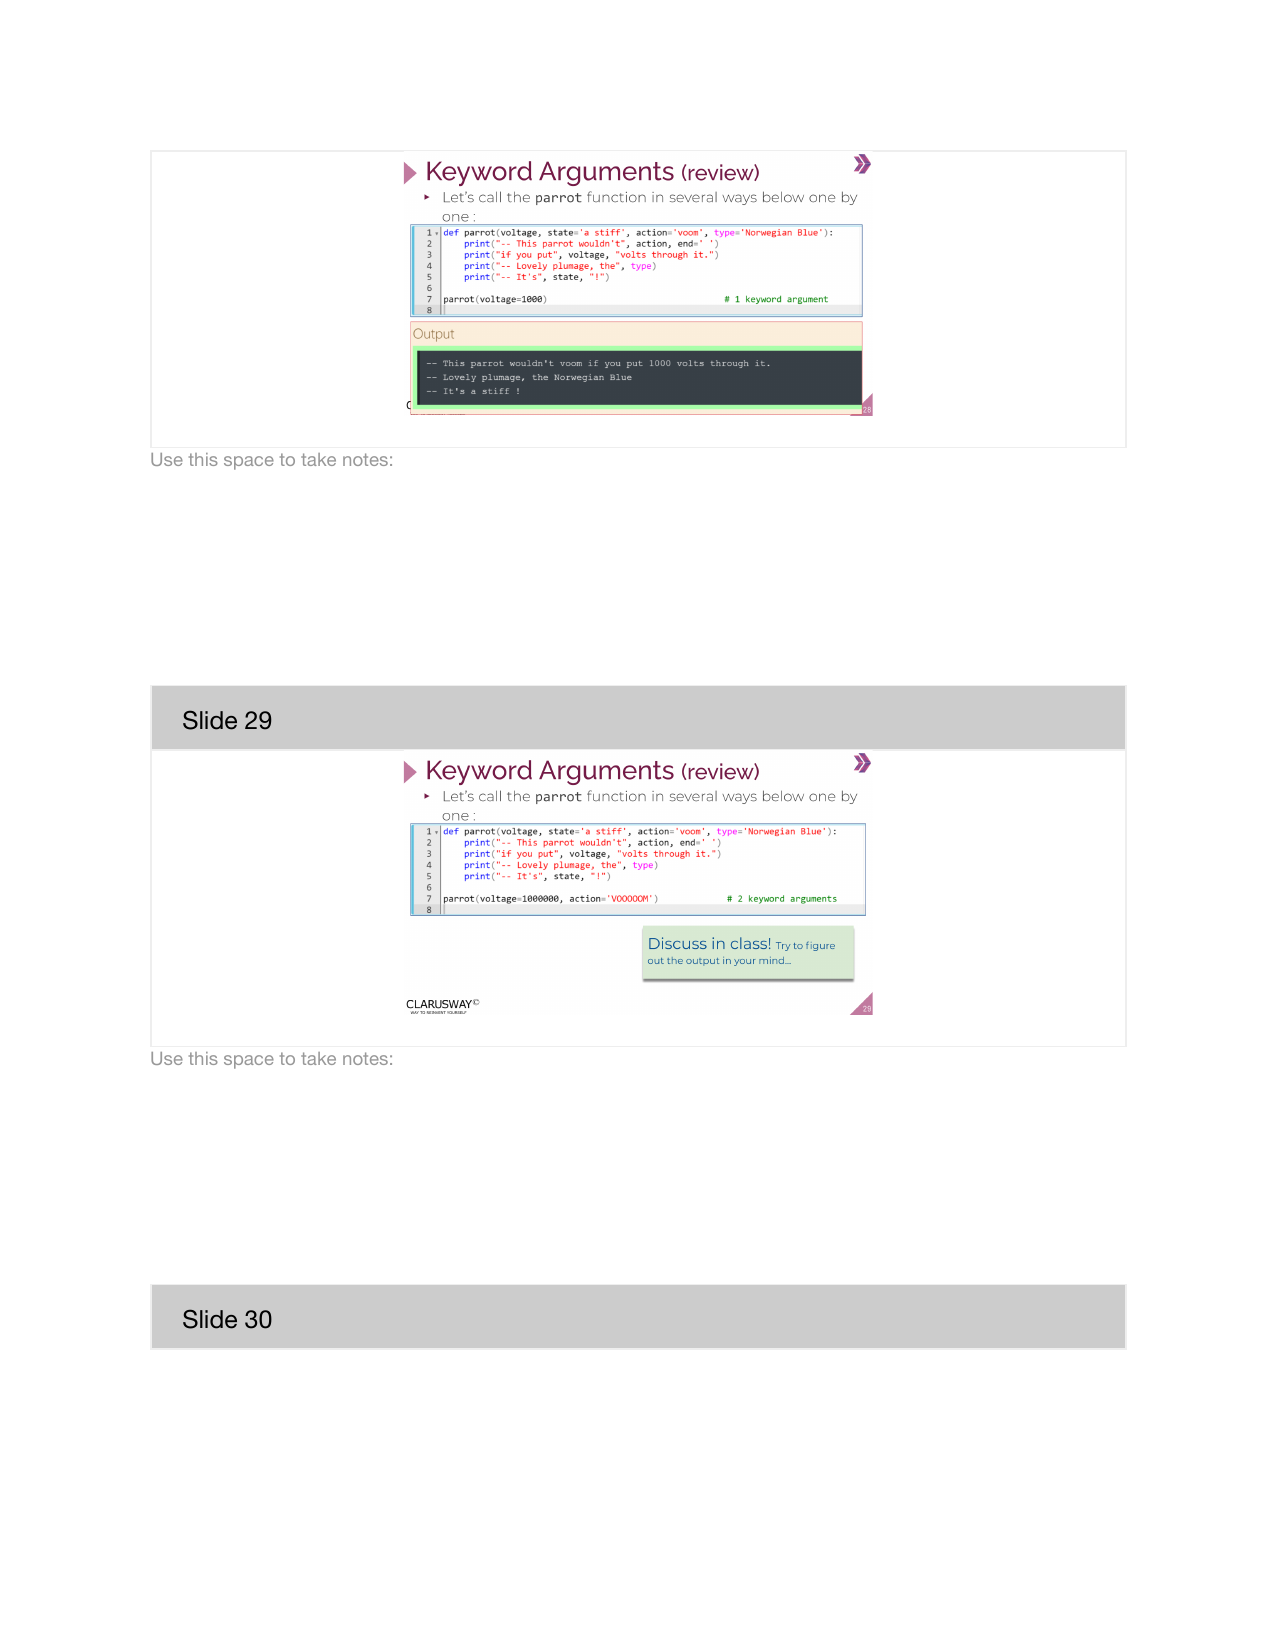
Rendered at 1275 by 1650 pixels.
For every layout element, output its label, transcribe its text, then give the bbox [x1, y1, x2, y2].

text Use this space to take notes: [150, 1047, 1125, 1071]
table_cell [152, 152, 1125, 447]
table_header Slide 30 [152, 1285, 1125, 1348]
table_cell [152, 751, 1125, 1046]
table_header Slide 29 [152, 686, 1125, 749]
picture [403, 151, 873, 416]
text Use this space to take notes: [150, 448, 1125, 472]
picture [403, 750, 873, 1015]
